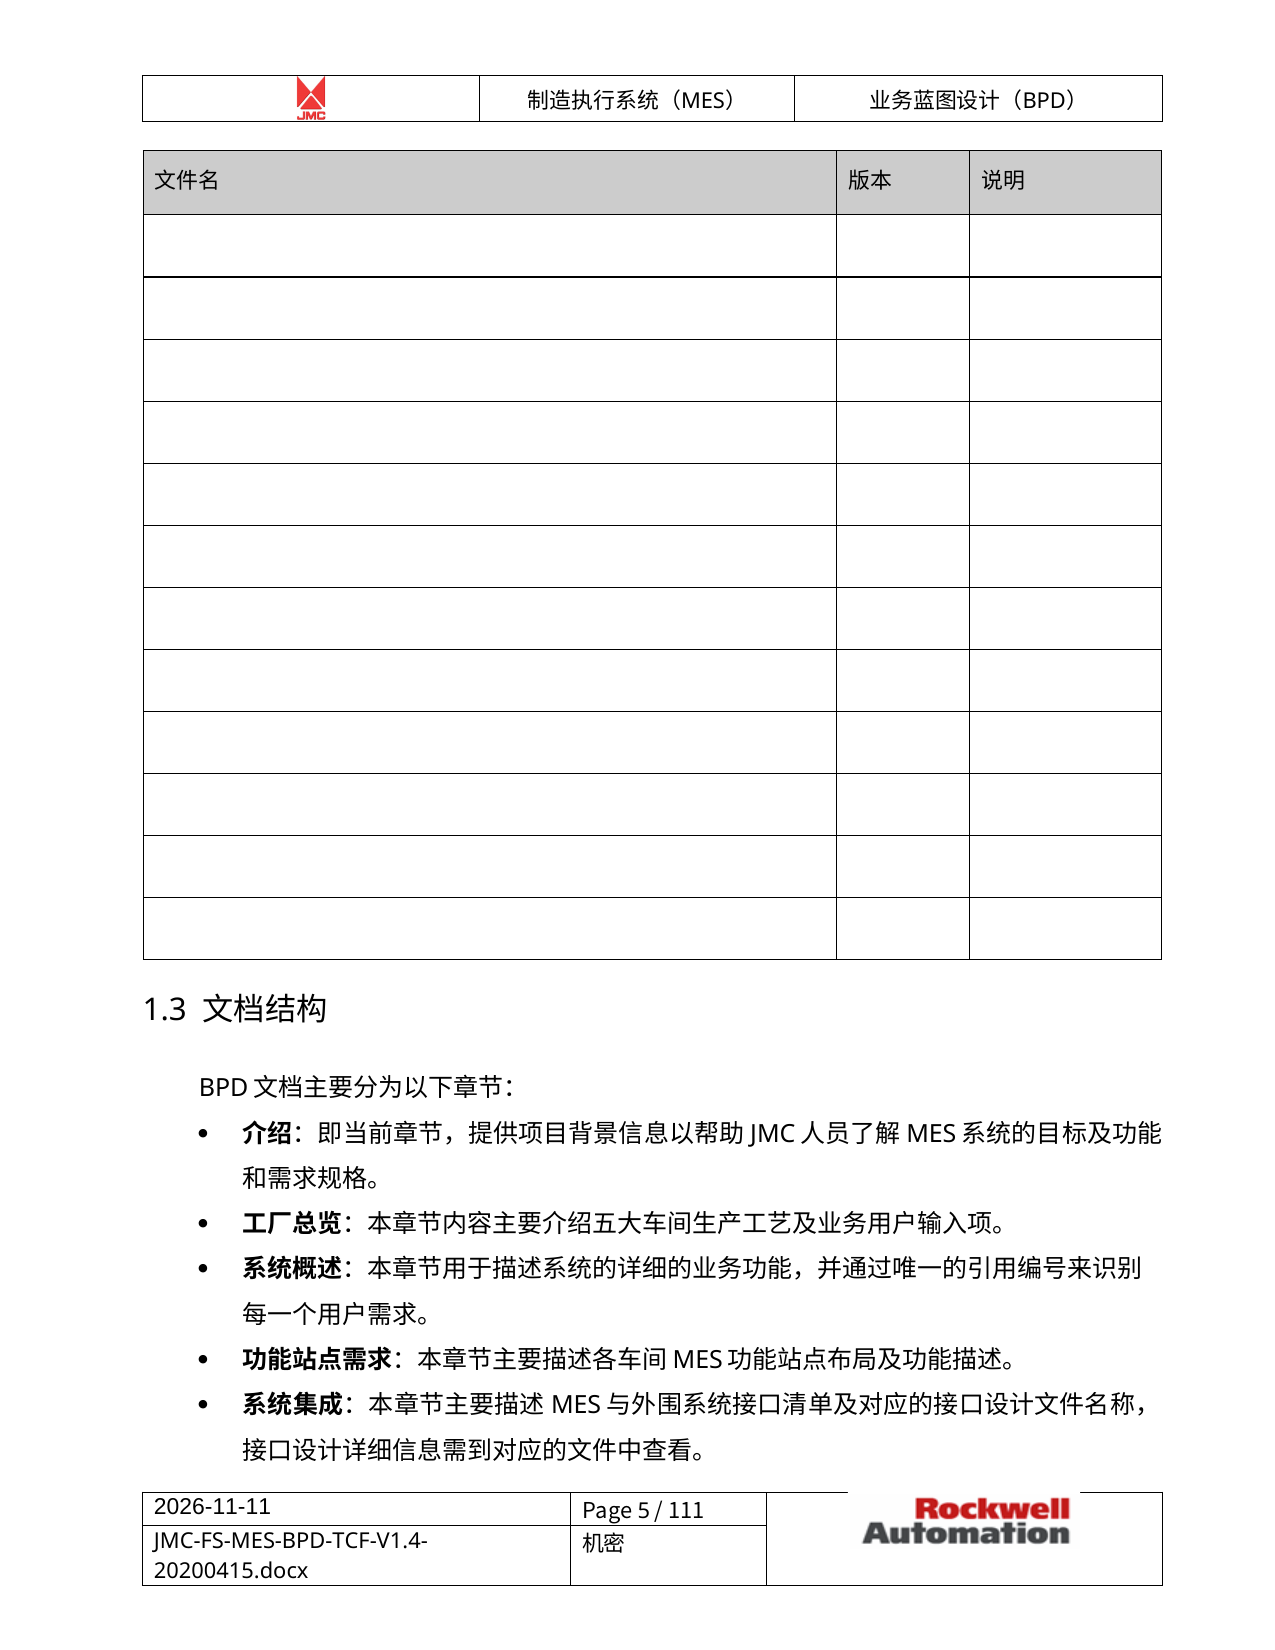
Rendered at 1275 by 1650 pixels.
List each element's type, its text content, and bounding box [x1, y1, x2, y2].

picture [296, 76, 326, 121]
list 系统概述：本章节用于描述系统的详细的业务功能，并通过唯一的引用编号来识别每一个用户需求。 [199, 1249, 1162, 1331]
table_cell [970, 278, 1161, 338]
table_header 版本 [837, 151, 969, 214]
table_cell [970, 712, 1161, 773]
list 功能站点需求：本章节主要描述各车间MES功能站点布局及功能描述。 [199, 1339, 1162, 1376]
table_cell [970, 340, 1161, 401]
table_cell [144, 650, 836, 711]
table_cell [837, 278, 969, 338]
table_cell [144, 278, 836, 338]
table_cell [144, 464, 836, 525]
table_cell [970, 774, 1161, 835]
table_cell [144, 898, 836, 959]
list 工厂总览：本章节内容主要介绍五大车间生产工艺及业务用户输入项。 [199, 1204, 1162, 1240]
table_cell [970, 402, 1161, 463]
table_header 说明 [970, 151, 1161, 214]
table_cell [144, 588, 836, 649]
table_cell [837, 774, 969, 835]
table_cell [837, 526, 969, 587]
table_header 文件名 [144, 151, 836, 214]
table_cell [970, 215, 1161, 276]
table_cell [144, 402, 836, 463]
subtitle 文档结构 [142, 987, 1162, 1030]
table_cell [837, 836, 969, 897]
table_cell [837, 588, 969, 649]
table_cell [970, 526, 1161, 587]
table_cell [837, 402, 969, 463]
table_cell [837, 650, 969, 711]
picture [847, 1492, 1080, 1549]
table_cell [144, 774, 836, 835]
table_cell [837, 340, 969, 401]
table_cell [837, 464, 969, 525]
list 介绍：即当前章节，提供项目背景信息以帮助JMC人员了解MES系统的目标及功能和需求规格。 [199, 1113, 1162, 1194]
table_cell [970, 836, 1161, 897]
table_cell [144, 340, 836, 401]
table_cell [837, 898, 969, 959]
table_cell [144, 526, 836, 587]
table_cell [144, 712, 836, 773]
table_cell [144, 836, 836, 897]
table_cell [970, 464, 1161, 525]
table_cell [970, 650, 1161, 711]
table_cell [837, 712, 969, 773]
text BPD文档主要分为以下章节： [142, 1068, 1162, 1104]
list 系统集成：本章节主要描述MES与外围系统接口清单及对应的接口设计文件名称，接口设计详细信息需到对应的文件中查看。 [199, 1385, 1162, 1466]
table_cell [144, 215, 836, 276]
table_cell [837, 215, 969, 276]
table_cell [970, 588, 1161, 649]
table_cell [970, 898, 1161, 959]
